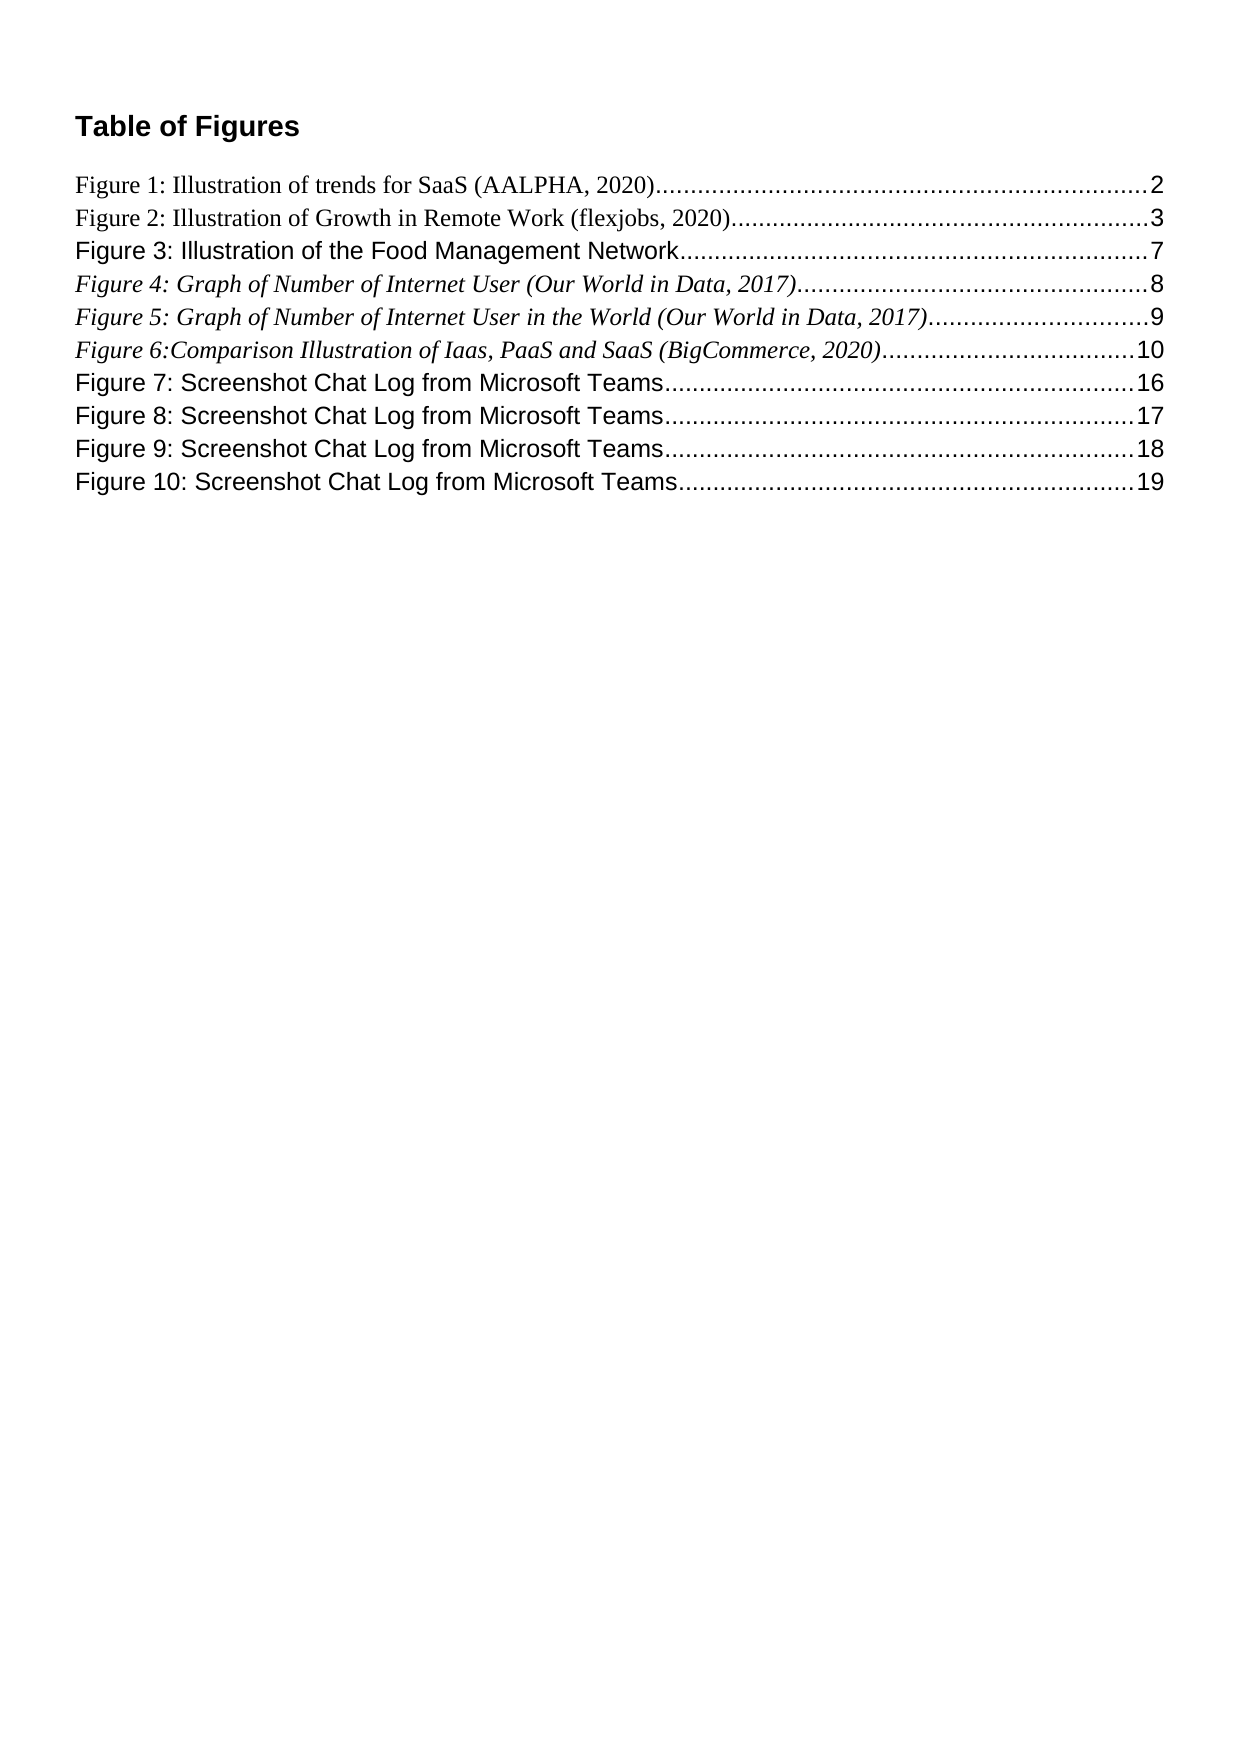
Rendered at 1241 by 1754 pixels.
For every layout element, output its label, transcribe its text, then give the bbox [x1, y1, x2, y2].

text Figure 3: Illustration of the Food Management Network 7 [75, 236, 1165, 264]
text Figure 8: Screenshot Chat Log from Microsoft Teams 17 [75, 401, 1165, 430]
text Figure 9: Screenshot Chat Log from Microsoft Teams 18 [75, 434, 1165, 463]
text Figure 5: Graph of Number of Internet User in the World (Our World in Data, 2017) 9 [75, 302, 1165, 331]
text Figure 7: Screenshot Chat Log from Microsoft Teams 16 [75, 368, 1165, 397]
text Figure 10: Screenshot Chat Log from Microsoft Teams 19 [75, 467, 1165, 496]
text Figure 6:Comparison Illustration of Iaas, PaaS and SaaS (BigCommerce, 2020) 10 [75, 335, 1165, 364]
text Figure 1: Illustration of trends for SaaS (AALPHA, 2020) 2 [75, 169, 1165, 198]
subtitle Table of Figures [75, 109, 1165, 143]
text Figure 2: Illustration of Growth in Remote Work (flexjobs, 2020) 3 [75, 203, 1165, 232]
text Figure 4: Graph of Number of Internet User (Our World in Data, 2017) 8 [75, 269, 1165, 298]
